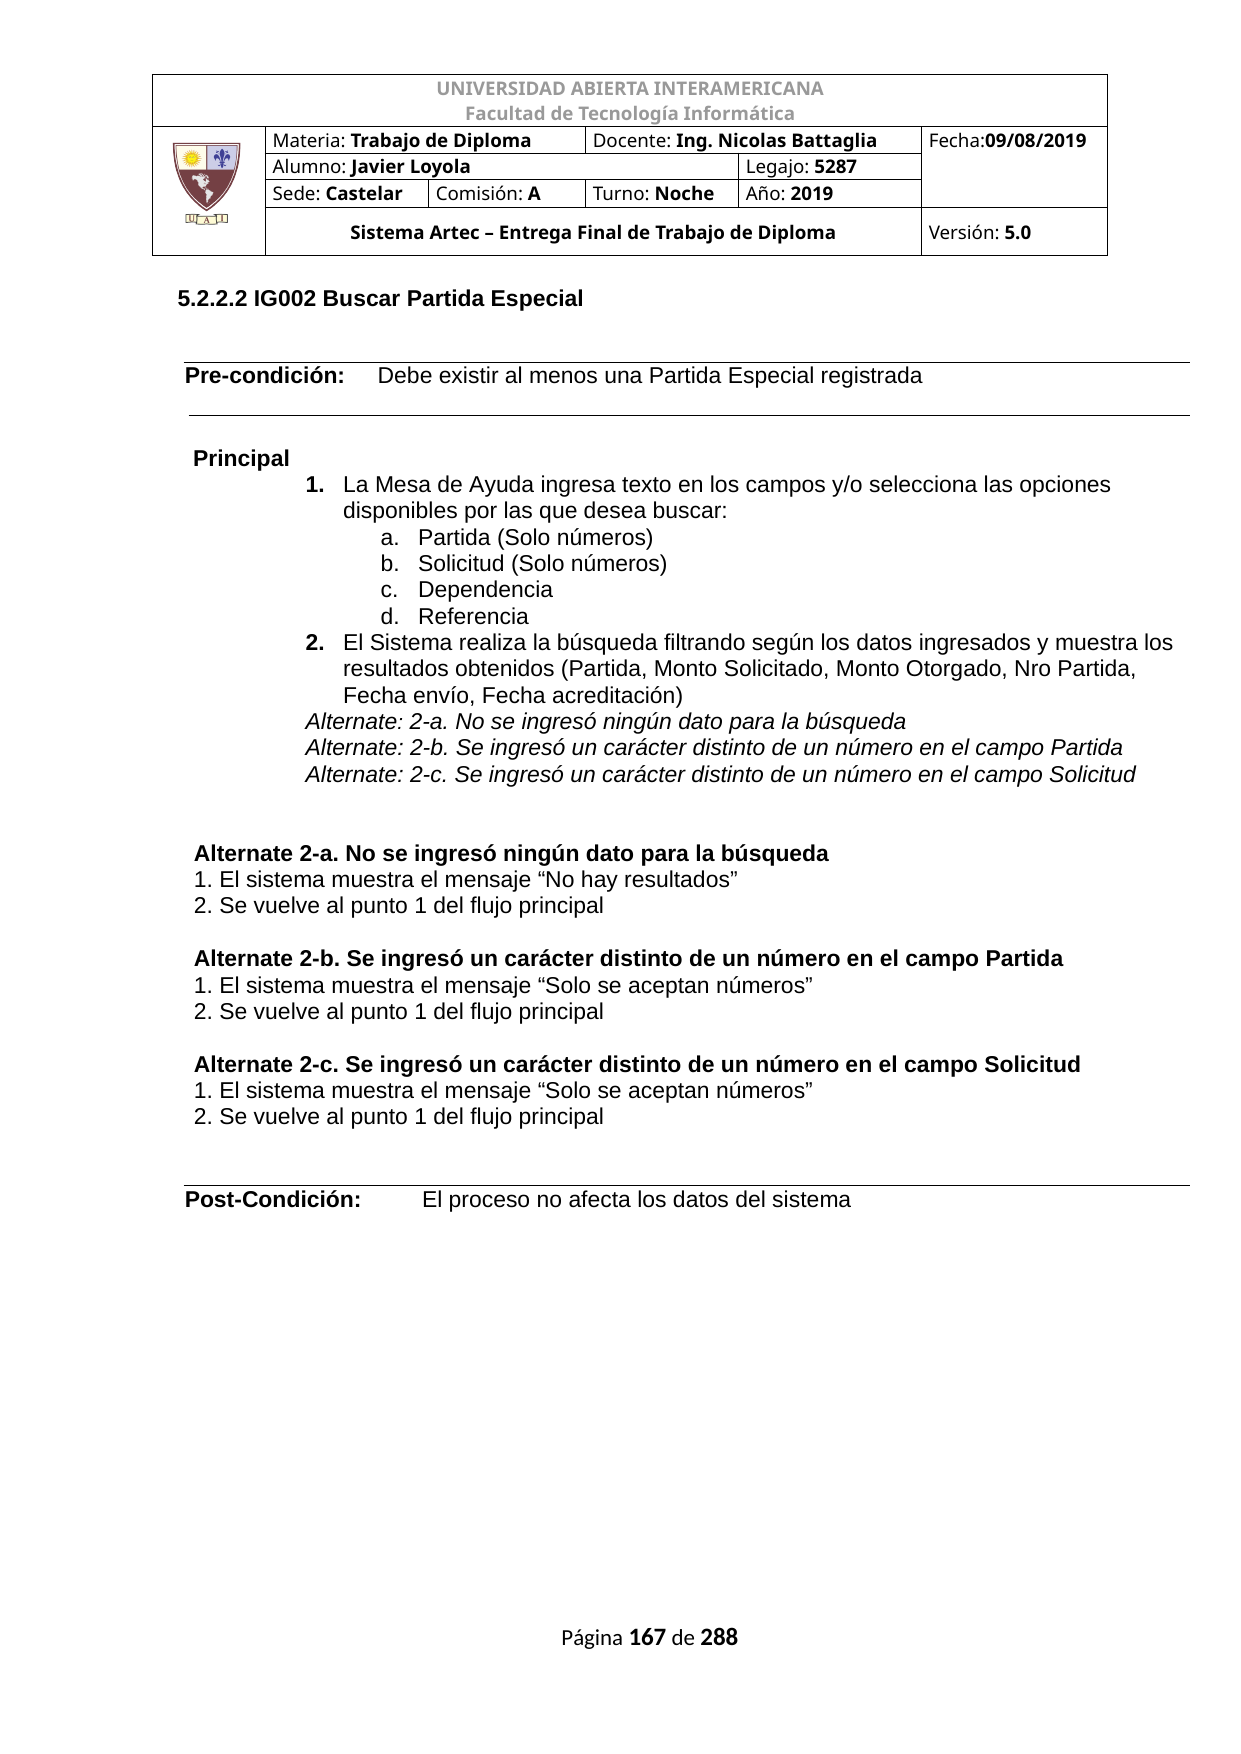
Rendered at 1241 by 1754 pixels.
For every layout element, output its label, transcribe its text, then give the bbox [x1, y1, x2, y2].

picture [157, 136, 257, 228]
text 5.2.2.2 IG002 Buscar Partida Especial [177, 284, 1122, 311]
table_header [177, 311, 1190, 1316]
